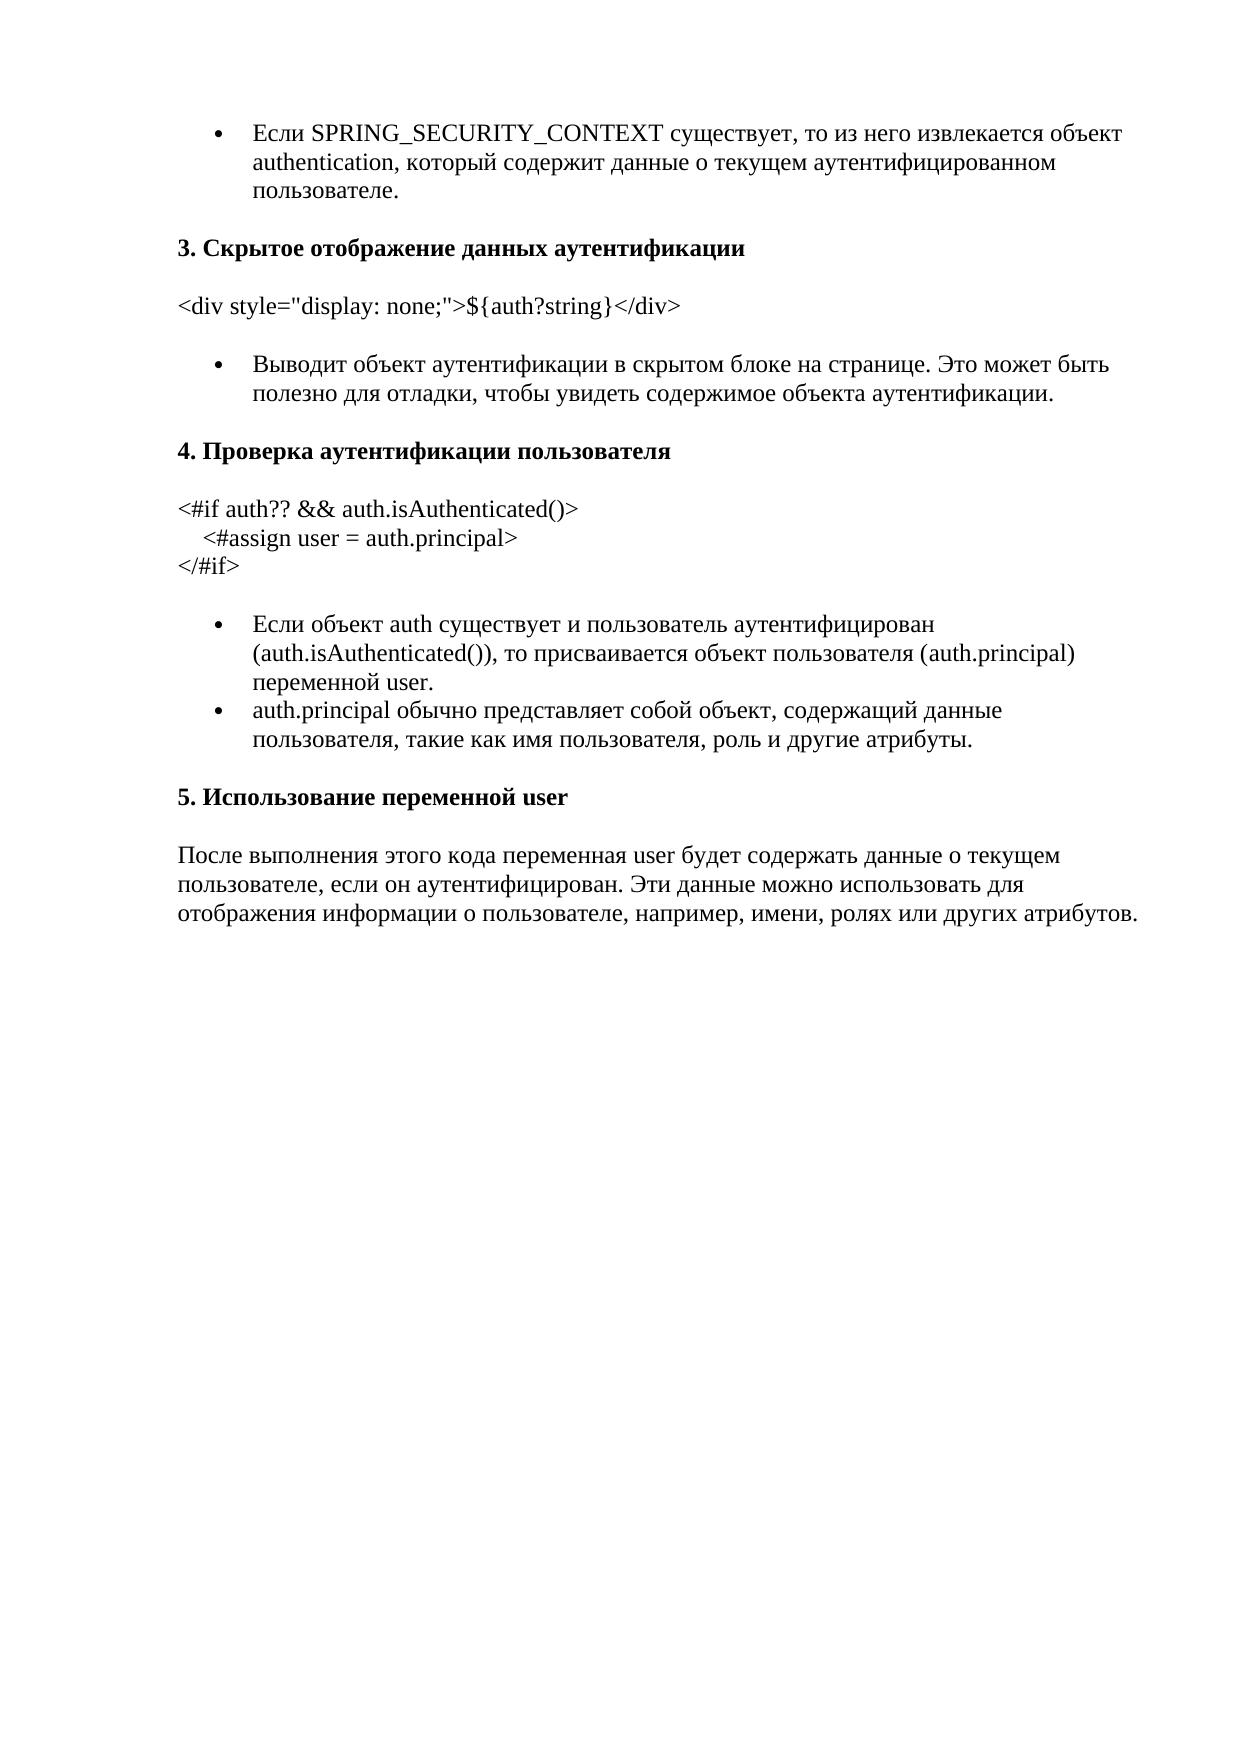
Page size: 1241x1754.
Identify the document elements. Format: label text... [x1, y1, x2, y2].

list Если объект auth существует и пользователь аутентифицирован (auth.isAuthenticated()), то присваивается объект пользователя (auth.principal) переменной user. [215, 609, 1152, 696]
text После выполнения этого кода переменная user будет содержать данные о текущем пользователе, если он аутентифицирован. Эти данные можно использовать для отображения информации о пользователе, например, имени, ролях или других атрибутов. [177, 840, 1152, 926]
list Выводит объект аутентификации в скрытом блоке на странице. Это может быть полезно для отладки, чтобы увидеть содержимое объекта аутентификации. [215, 349, 1152, 407]
subtitle 3. Скрытое отображение данных аутентификации [177, 233, 1152, 262]
text <#assign user = auth.principal> [177, 523, 1152, 551]
list auth.principal обычно представляет собой объект, содержащий данные пользователя, такие как имя пользователя, роль и другие атрибуты. [215, 696, 1152, 753]
text <div style="display: none;">${auth?string}</div> [177, 291, 1152, 320]
text <#if auth?? && auth.isAuthenticated()> [177, 494, 1152, 523]
text </#if> [177, 551, 1152, 580]
subtitle 4. Проверка аутентификации пользователя [177, 436, 1152, 465]
subtitle 5. Использование переменной user [177, 782, 1152, 811]
list Если SPRING_SECURITY_CONTEXT существует, то из него извлекается объект authentication, который содержит данные о текущем аутентифицированном пользователе. [215, 118, 1152, 204]
